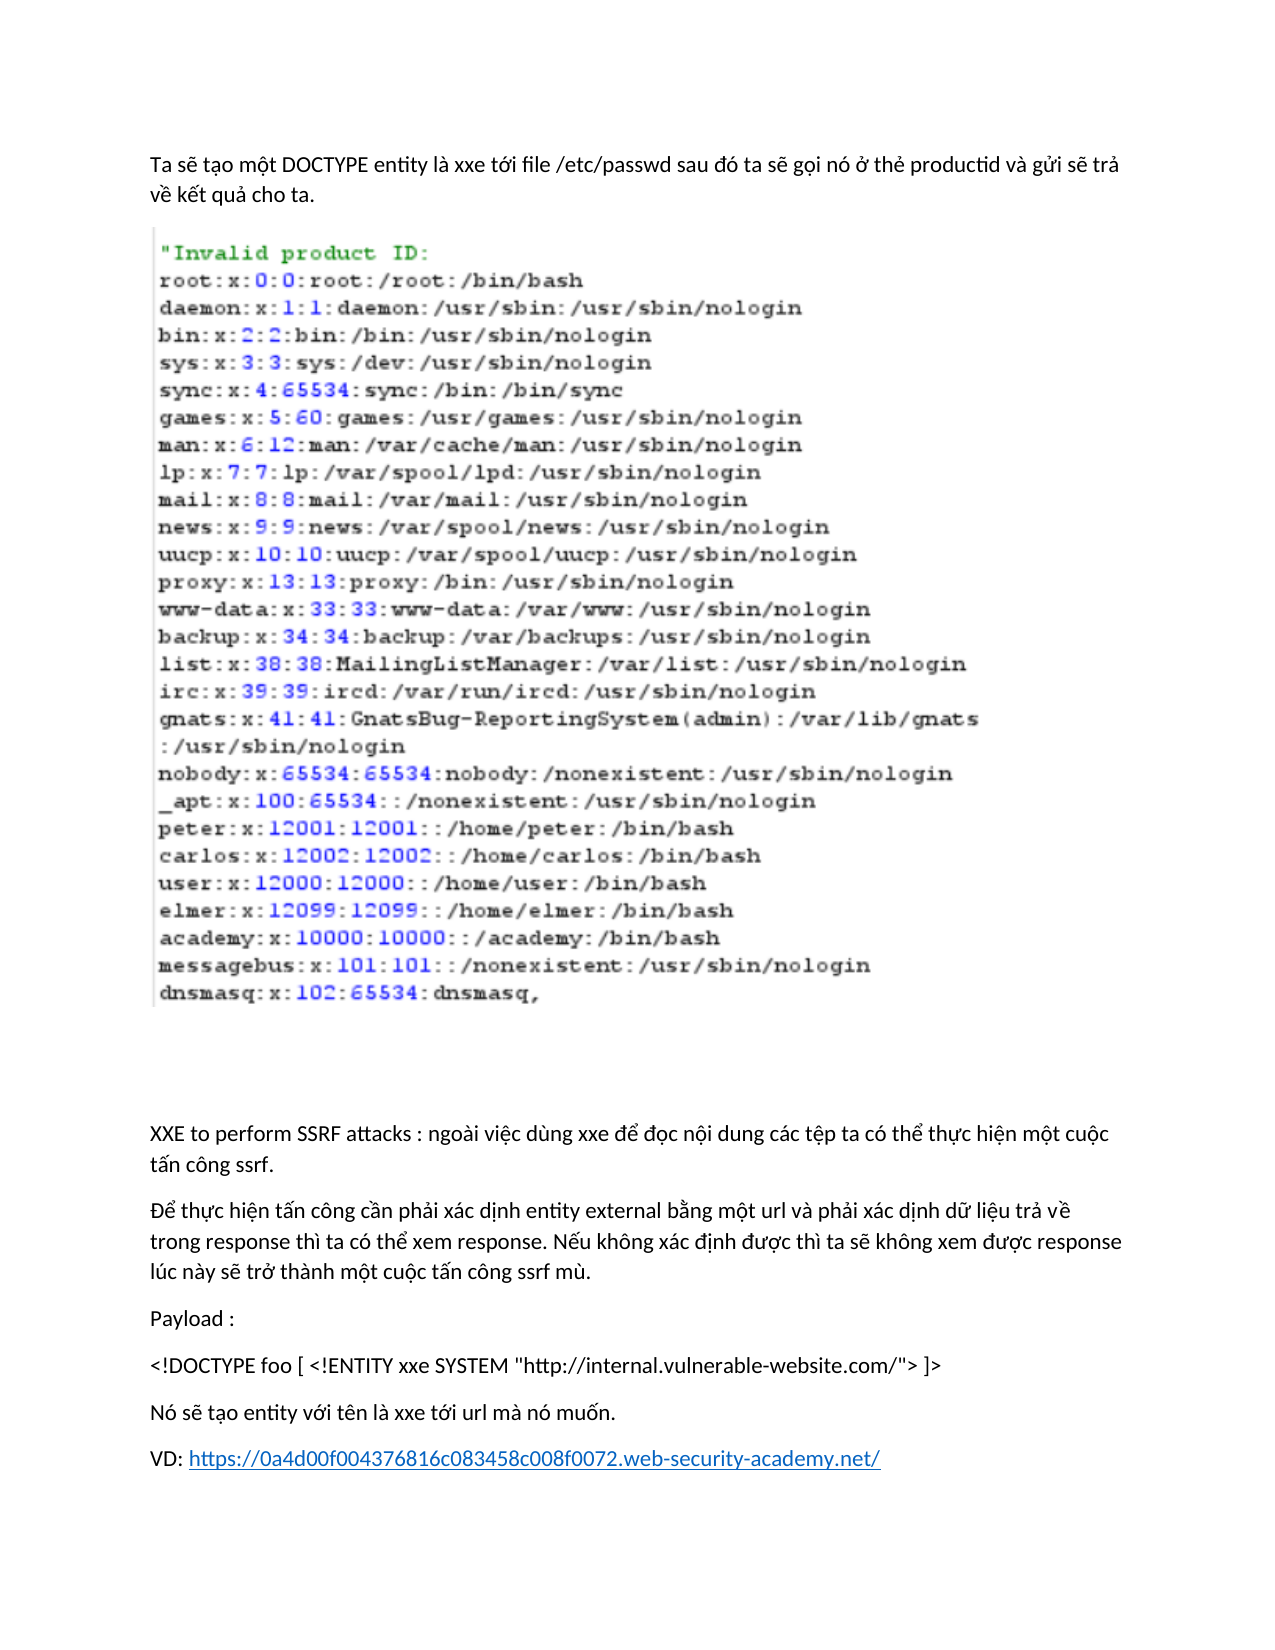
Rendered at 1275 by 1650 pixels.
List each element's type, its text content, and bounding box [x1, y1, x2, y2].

text Payload : [150, 1304, 1125, 1332]
text Nó sẽ tạo entity với tên là xxe tới url mà nó muốn. [150, 1398, 1125, 1426]
text <!DOCTYPE foo [ <!ENTITY xxe SYSTEM "http://internal.vulnerable-website.com/"> ]> [150, 1351, 1125, 1379]
picture [150, 227, 988, 1007]
text VD: https://0a4d00f004376816c083458c008f0072.web-security-academy.net/ [150, 1444, 1125, 1472]
text Ta sẽ tạo một DOCTYPE entity là xxe tới file /etc/passwd sau đó ta sẽ gọi nó ở thẻ productid và gửi sẽ trả về kết quả cho ta. [150, 150, 1125, 208]
text XXE to perform SSRF attacks : ngoài việc dùng xxe để đọc nội dung các tệp ta có thể thực hiện một cuộc tấn công ssrf. [150, 1119, 1125, 1178]
text Để thực hiện tấn công cần phải xác dịnh entity external bằng một url và phải xác dịnh dữ liệu trả về trong response thì ta có thể xem response. Nếu không xác định được thì ta sẽ không xem được response lúc này sẽ trở thành một cuộc tấn công ssrf mù. [150, 1197, 1125, 1285]
